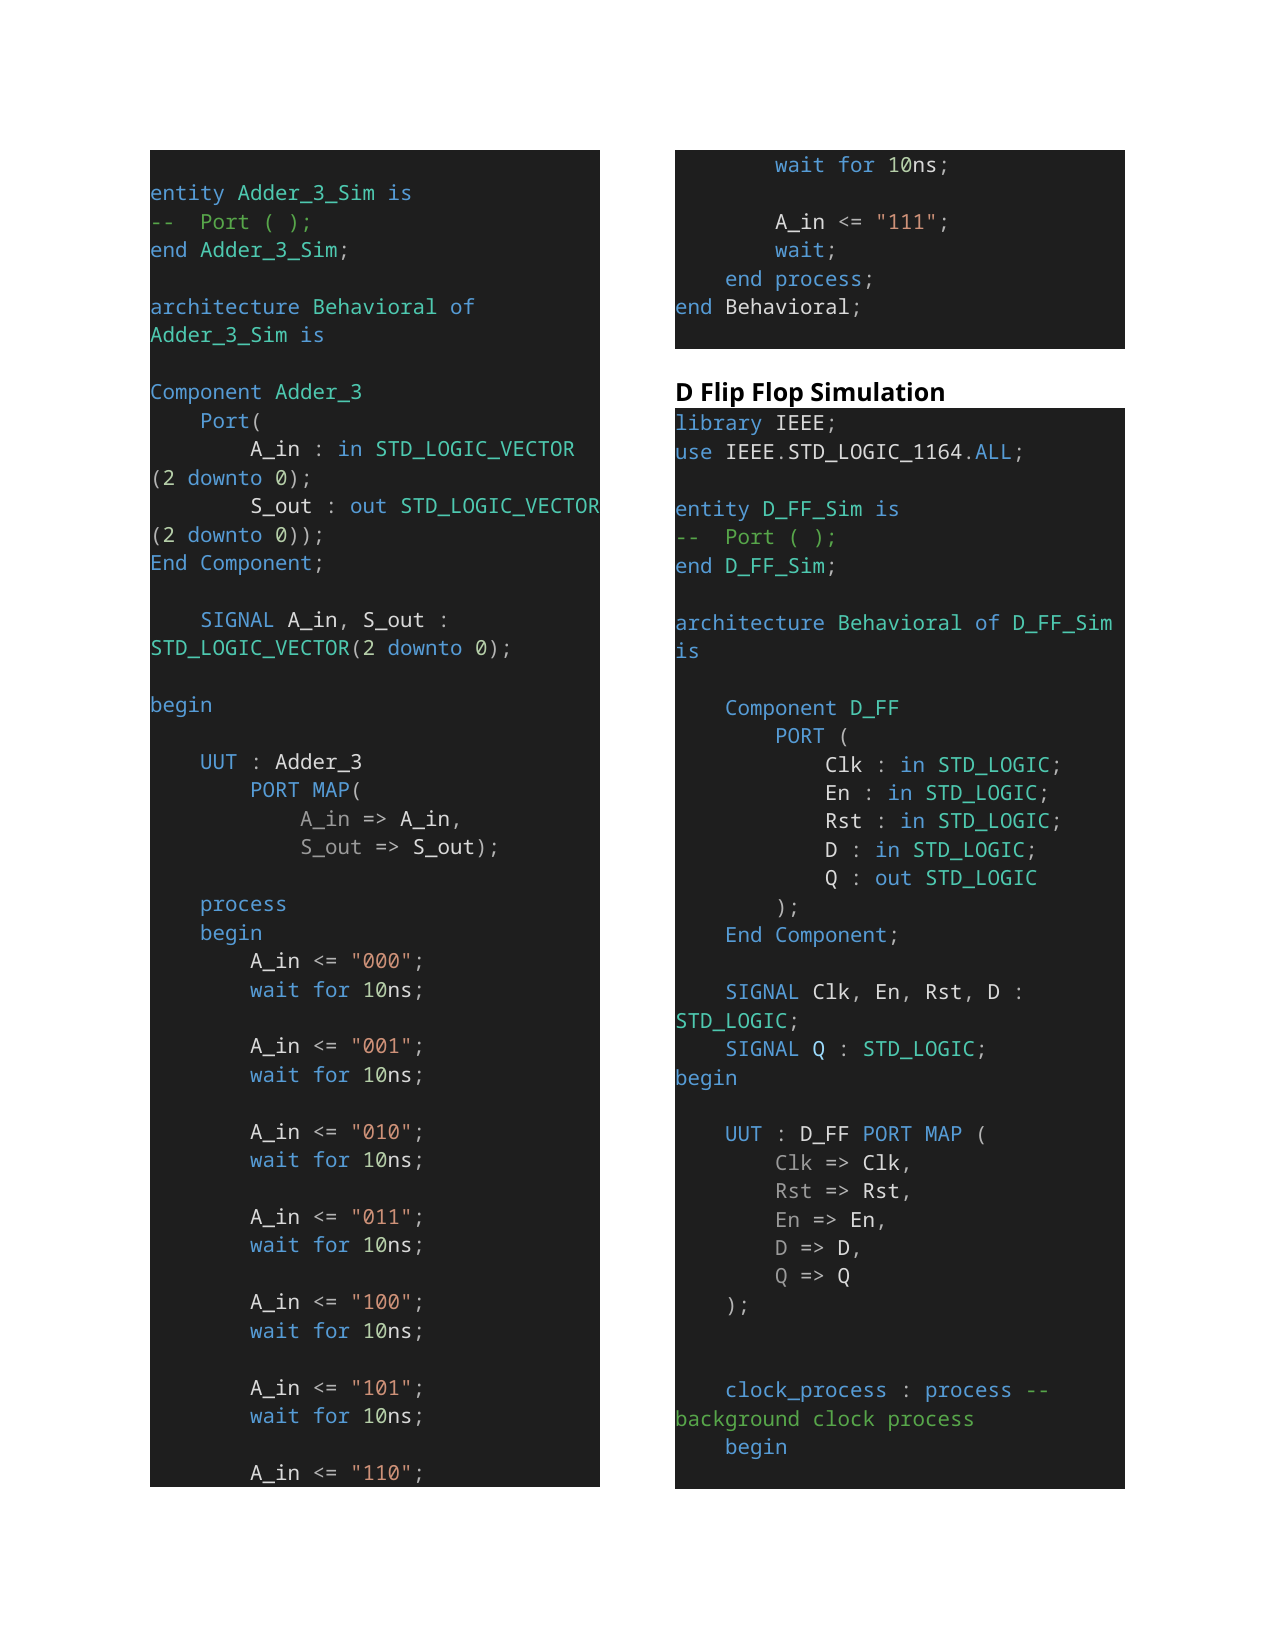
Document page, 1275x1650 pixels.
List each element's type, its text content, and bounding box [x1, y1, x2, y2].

text D Flip Flop Simulation [675, 374, 1125, 408]
text A_in => A_in, [150, 804, 600, 832]
text UUT : D_FF PORT MAP ( [675, 1119, 1125, 1148]
text wait for 10ns; [150, 1316, 600, 1344]
text Q : out STD_LOGIC [675, 863, 1125, 892]
text Rst => Rst, [675, 1176, 1125, 1205]
text ); [675, 892, 1125, 920]
text end D_FF_Sim; [675, 551, 1125, 579]
text A_in <= "101"; [150, 1373, 600, 1401]
text A_in <= "100"; [150, 1287, 600, 1316]
text Q => Q [675, 1262, 1125, 1290]
text library IEEE; [675, 408, 1125, 437]
text A_in <= "001"; [150, 1032, 600, 1060]
text begin [675, 1063, 1125, 1091]
text S_out => S_out); [150, 832, 600, 861]
text use IEEE.STD_LOGIC_1164.ALL; [675, 437, 1125, 465]
text A_in <= "000"; [150, 946, 600, 975]
text A_in <= "110"; [150, 1458, 600, 1487]
text process [150, 889, 600, 918]
text -- Port ( ); [675, 522, 1125, 551]
text architecture Behavioral of D_FF_Sim is [675, 608, 1125, 664]
text begin [150, 690, 600, 719]
text D => D, [675, 1233, 1125, 1262]
text wait for 10ns; [150, 1060, 600, 1088]
text Component D_FF [675, 693, 1125, 721]
text A_in <= "111"; [675, 207, 1125, 235]
text end Behavioral; [675, 292, 1125, 321]
text SIGNAL Clk, En, Rst, D : STD_LOGIC; [675, 977, 1125, 1034]
text End Component; [675, 920, 1125, 949]
text end Adder_3_Sim; [150, 235, 600, 264]
text Port( [150, 406, 600, 434]
text En : in STD_LOGIC; [675, 778, 1125, 807]
text ); [675, 1290, 1125, 1318]
text begin [150, 918, 600, 946]
text A_in <= "011"; [150, 1202, 600, 1231]
text UUT : Adder_3 [150, 747, 600, 776]
text SIGNAL A_in, S_out : STD_LOGIC_VECTOR(2 downto 0); [150, 605, 600, 662]
text A_in : in STD_LOGIC_VECTOR (2 downto 0); [150, 434, 600, 491]
text PORT MAP( [150, 776, 600, 804]
text architecture Behavioral of Adder_3_Sim is [150, 292, 600, 349]
text wait for 10ns; [150, 1231, 600, 1259]
text wait for 10ns; [150, 975, 600, 1003]
text Rst : in STD_LOGIC; [675, 807, 1125, 835]
text Clk => Clk, [675, 1148, 1125, 1176]
text entity Adder_3_Sim is [150, 178, 600, 207]
text wait for 10ns; [675, 150, 1125, 178]
text wait for 10ns; [150, 1145, 600, 1174]
text End Component; [150, 548, 600, 577]
text En => En, [675, 1205, 1125, 1233]
text Component Adder_3 [150, 377, 600, 406]
text SIGNAL Q : STD_LOGIC; [675, 1034, 1125, 1063]
text S_out : out STD_LOGIC_VECTOR (2 downto 0)); [150, 491, 600, 548]
text A_in <= "010"; [150, 1117, 600, 1145]
text Clk : in STD_LOGIC; [675, 750, 1125, 778]
text end process; [675, 264, 1125, 292]
text D : in STD_LOGIC; [675, 835, 1125, 863]
text PORT ( [675, 721, 1125, 750]
text wait; [675, 235, 1125, 264]
text clock_process : process -- background clock process [675, 1375, 1125, 1432]
text -- Port ( ); [150, 207, 600, 235]
text wait for 10ns; [150, 1401, 600, 1430]
text entity D_FF_Sim is [675, 494, 1125, 522]
text begin [675, 1432, 1125, 1461]
